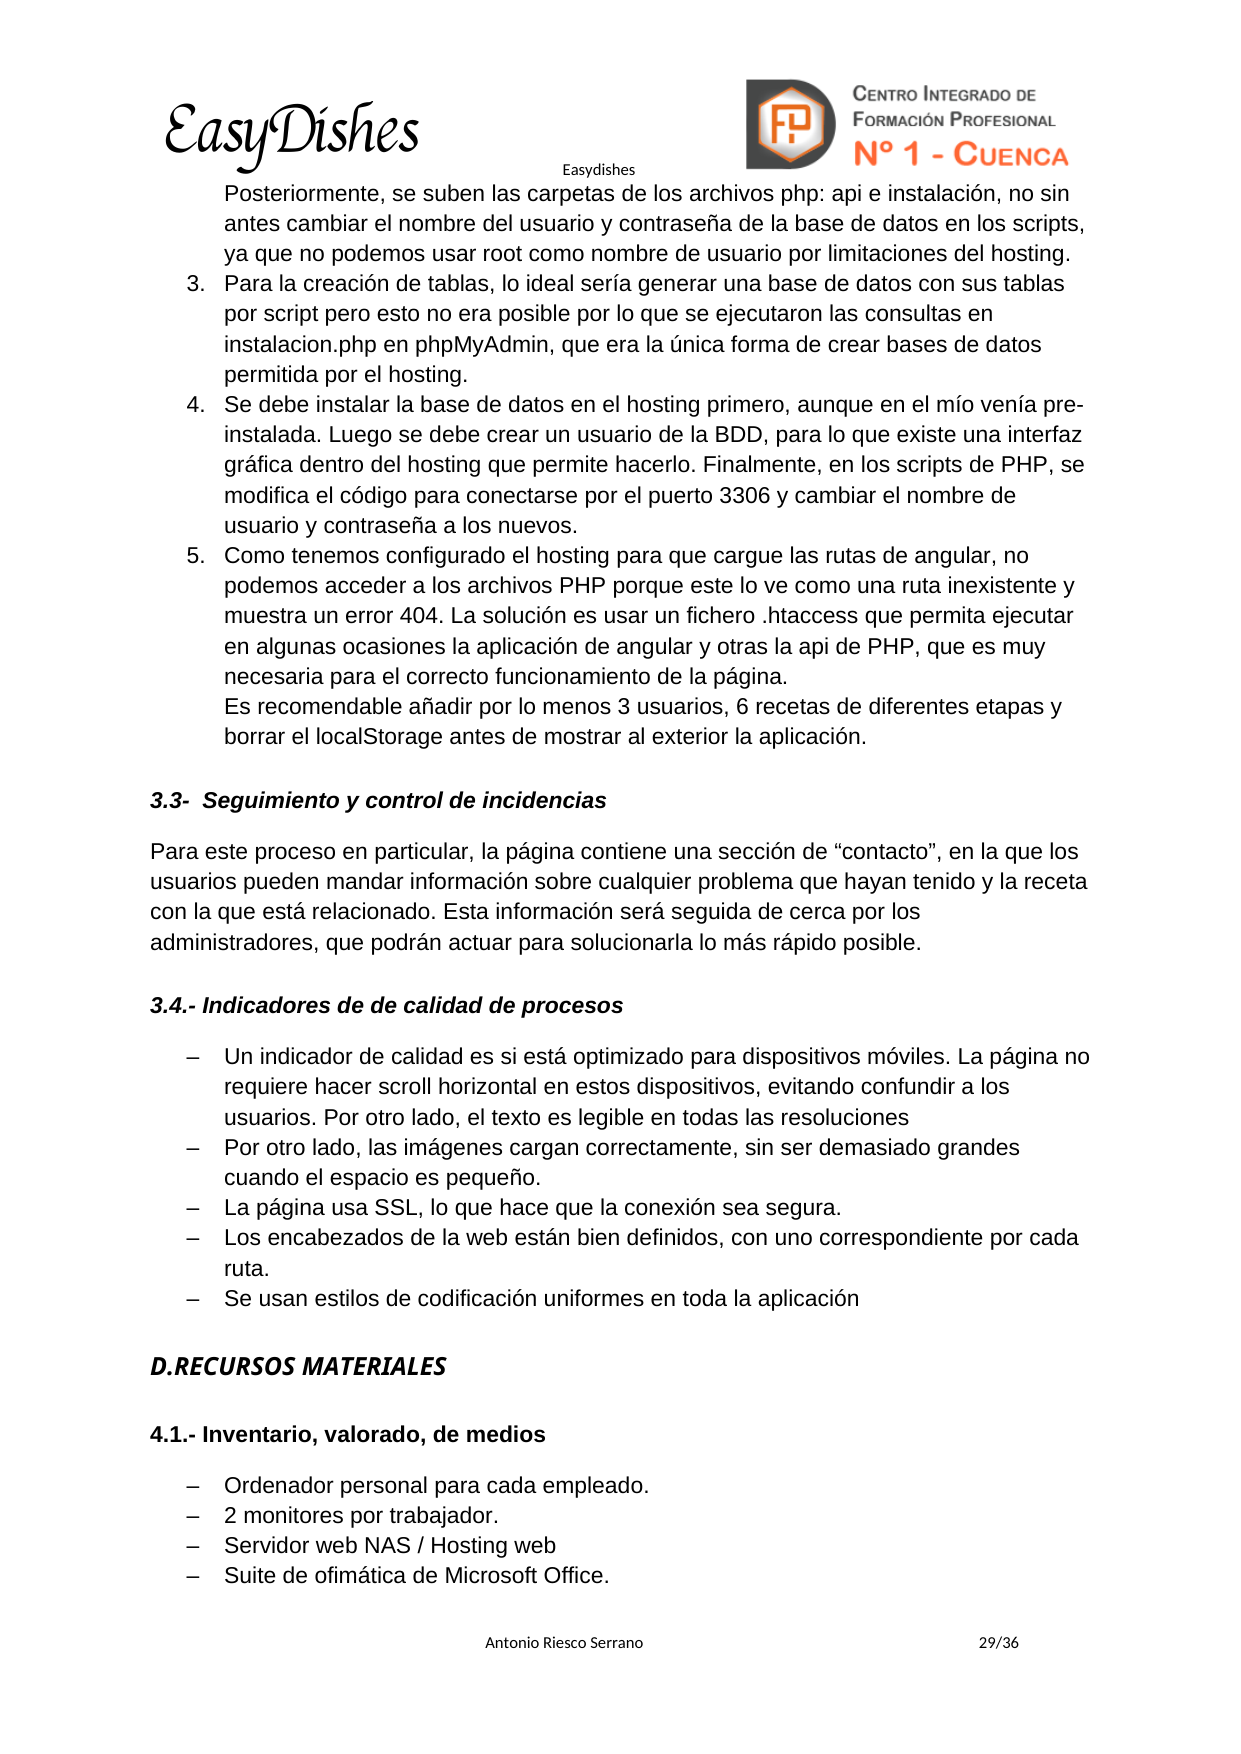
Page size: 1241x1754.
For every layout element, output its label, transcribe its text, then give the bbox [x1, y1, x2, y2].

picture [150, 101, 429, 176]
list 2 monitores por trabajador. [186, 1502, 1090, 1528]
text Es recomendable añadir por lo menos 3 usuarios, 6 recetas de diferentes etapas y borrar el localStorage antes de mostrar al exterior la aplicación. [224, 693, 1090, 750]
list Se usan estilos de codificación uniformes en toda la aplicación [186, 1285, 1090, 1311]
list Por otro lado, las imágenes cargan correctamente, sin ser demasiado grandes cuando el espacio es pequeño. [186, 1134, 1090, 1190]
list Los encabezados de la web están bien definidos, con uno correspondiente por cada ruta. [186, 1224, 1090, 1281]
subtitle 4.1.- Inventario, valorado, de medios [150, 1421, 1090, 1447]
list Como tenemos configurado el hosting para que cargue las rutas de angular, no podemos acceder a los archivos PHP porque este lo ve como una ruta inexistente y muestra un error 404. La solución es usar un fichero .htaccess que permita ejecutar en algunas ocasiones la aplicación de angular y otras la api de PHP, que es muy necesaria para el correcto funcionamiento de la página. [186, 542, 1090, 689]
list La página usa SSL, lo que hace que la conexión sea segura. [186, 1194, 1090, 1221]
list Para la creación de tablas, lo ideal sería generar una base de datos con sus tablas por script pero esto no era posible por lo que se ejecutaron las consultas en instalacion.php en phpMyAdmin, que era la única forma de crear bases de datos permitida por el hosting. [186, 270, 1090, 387]
list Suite de ofimática de Microsoft Office. [186, 1562, 1090, 1589]
picture [743, 75, 1085, 176]
list Se debe instalar la base de datos en el hosting primero, aunque en el mío venía pre-instalada. Luego se debe crear un usuario de la BDD, para lo que existe una interfaz gráfica dentro del hosting que permite hacerlo. Finalmente, en los scripts de PHP, se modifica el código para conectarse por el puerto 3306 y cambiar el nombre de usuario y contraseña a los nuevos. [186, 391, 1090, 538]
list Ordenador personal para cada empleado. [186, 1472, 1090, 1498]
subtitle 3.3- Seguimiento y control de incidencias [150, 787, 1090, 813]
list Servidor web NAS / Hosting web [186, 1532, 1090, 1559]
subtitle 3.4.- Indicadores de de calidad de procesos [150, 992, 1090, 1018]
text Para este proceso en particular, la página contiene una sección de “contacto”, en la que los usuarios pueden mandar información sobre cualquier problema que hayan tenido y la receta con la que está relacionado. Esta información será seguida de cerca por los administradores, que podrán actuar para solucionarla lo más rápido posible. [150, 838, 1090, 955]
list Un indicador de calidad es si está optimizado para dispositivos móviles. La página no requiere hacer scroll horizontal en estos dispositivos, evitando confundir a los usuarios. Por otro lado, el texto es legible en todas las resoluciones [186, 1043, 1090, 1130]
subtitle D.RECURSOS MATERIALES [150, 1348, 1090, 1382]
